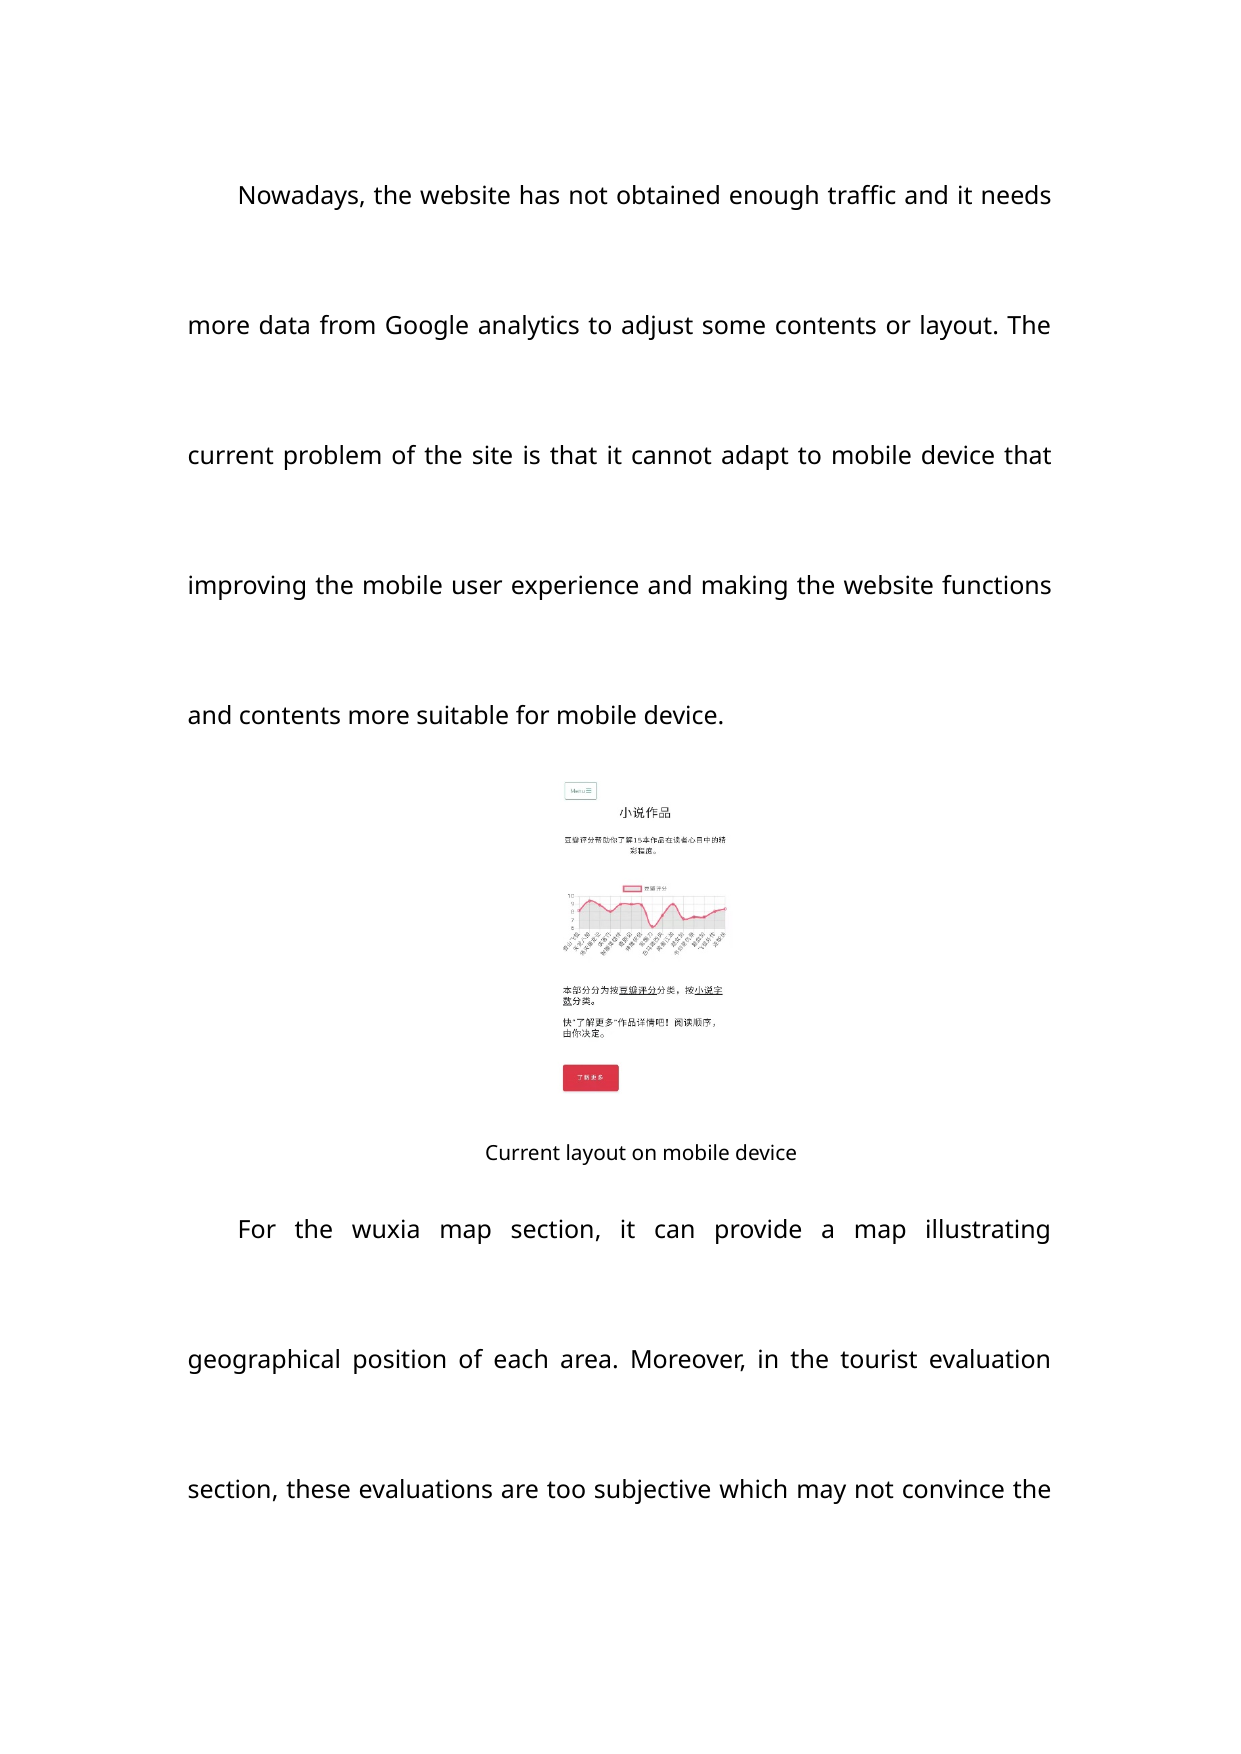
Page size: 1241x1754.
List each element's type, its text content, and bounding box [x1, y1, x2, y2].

text Current layout on mobile device [187, 1136, 1053, 1168]
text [187, 1197, 1053, 1522]
text Nowadays, the website has not obtained enough traffic and it needs more data from Google analytics to adjust some contents or layout. The current problem of the site is that it cannot adapt to mobile device that improving the mobile user experience and making the website functions and contents more suitable for mobile device. [187, 162, 1053, 747]
picture [557, 781, 733, 1098]
